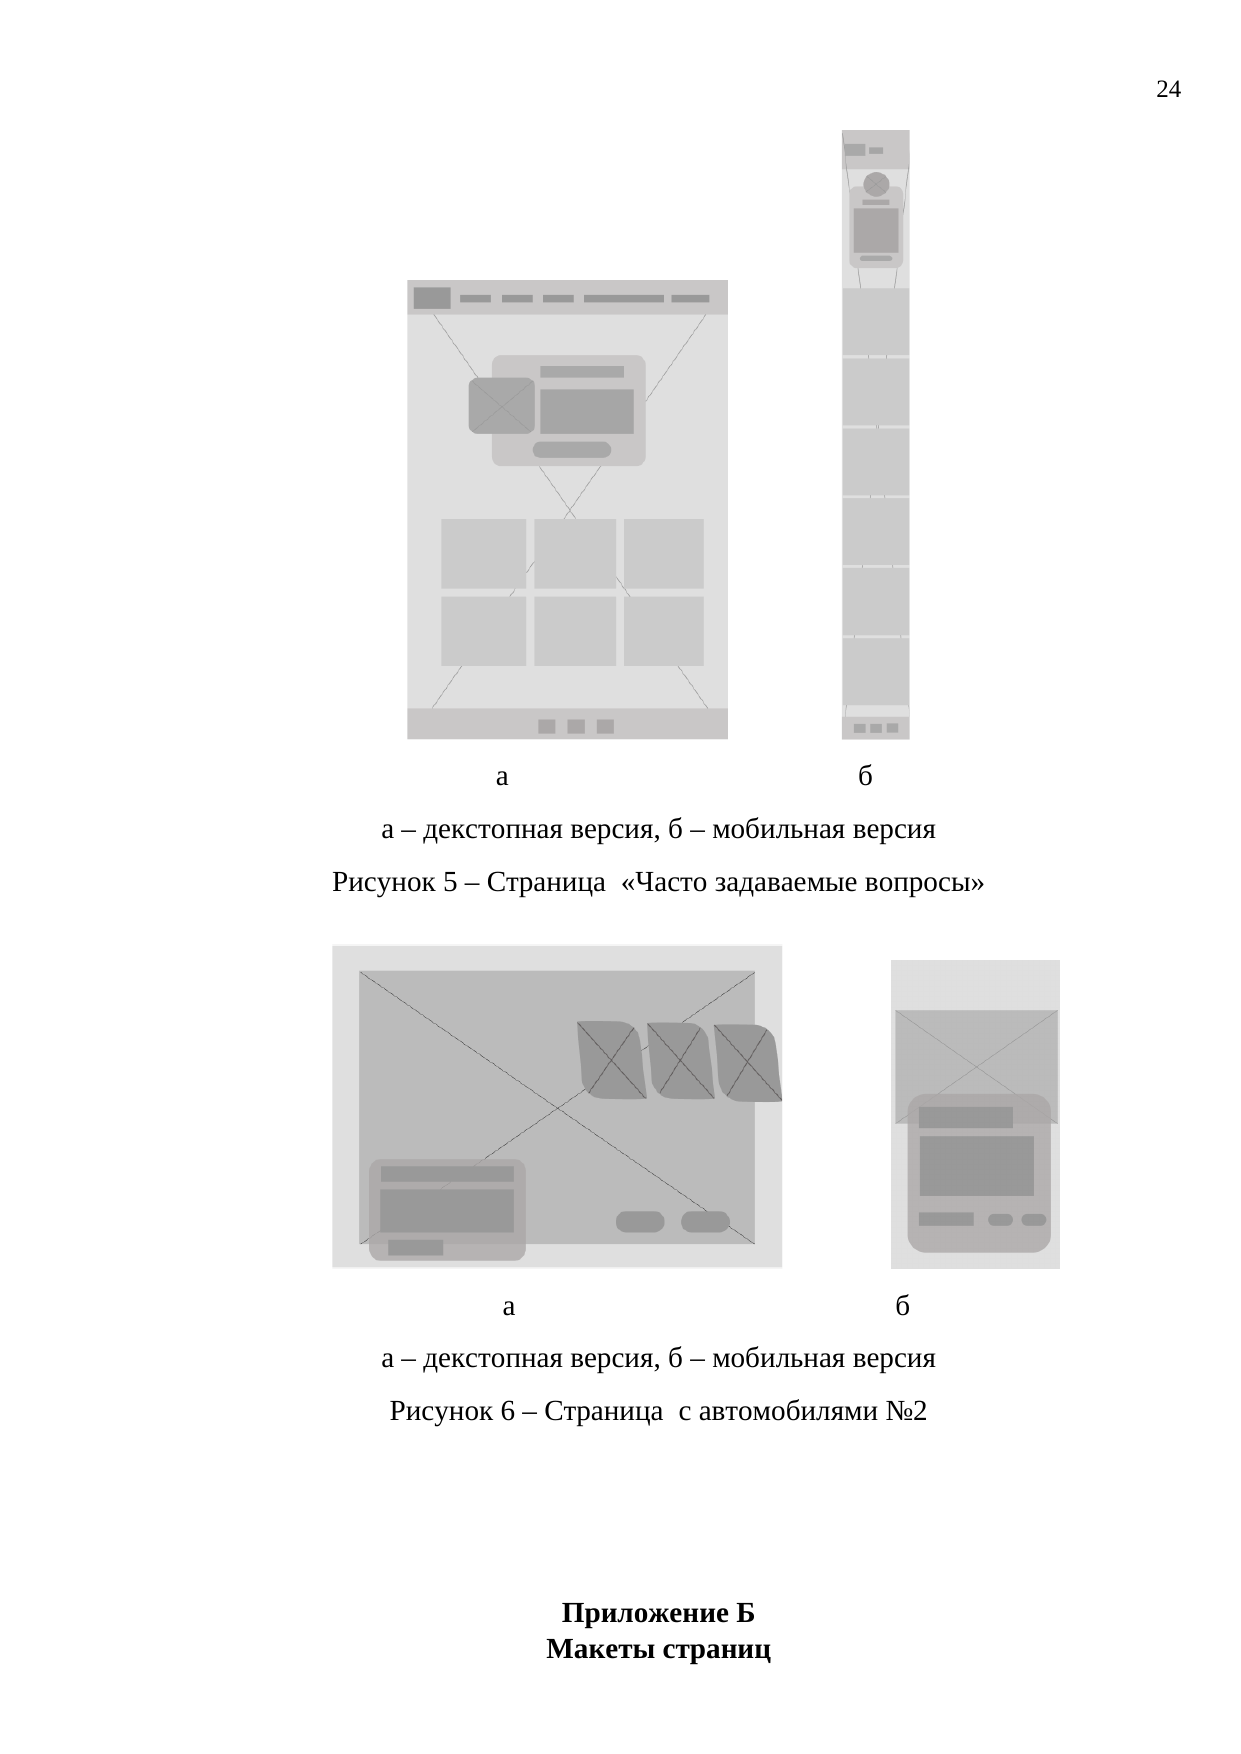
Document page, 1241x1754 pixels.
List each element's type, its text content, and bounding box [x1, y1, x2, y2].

text а – декстопная версия, б – мобильная версия [136, 811, 1181, 845]
picture [407, 280, 728, 740]
text Рисунок 5 – Страница «Часто задаваемые вопросы» [136, 864, 1181, 898]
text а б [136, 1288, 1181, 1321]
picture [841, 130, 910, 740]
text Макеты страниц [136, 1631, 1181, 1664]
text а б [136, 758, 1181, 792]
picture [332, 944, 783, 1269]
text а – декстопная версия, б – мобильная версия [136, 1341, 1181, 1374]
subtitle Приложение Б [136, 1595, 1181, 1628]
picture [891, 960, 1060, 1269]
text Рисунок 6 – Страница с автомобилями №2 [136, 1393, 1181, 1427]
